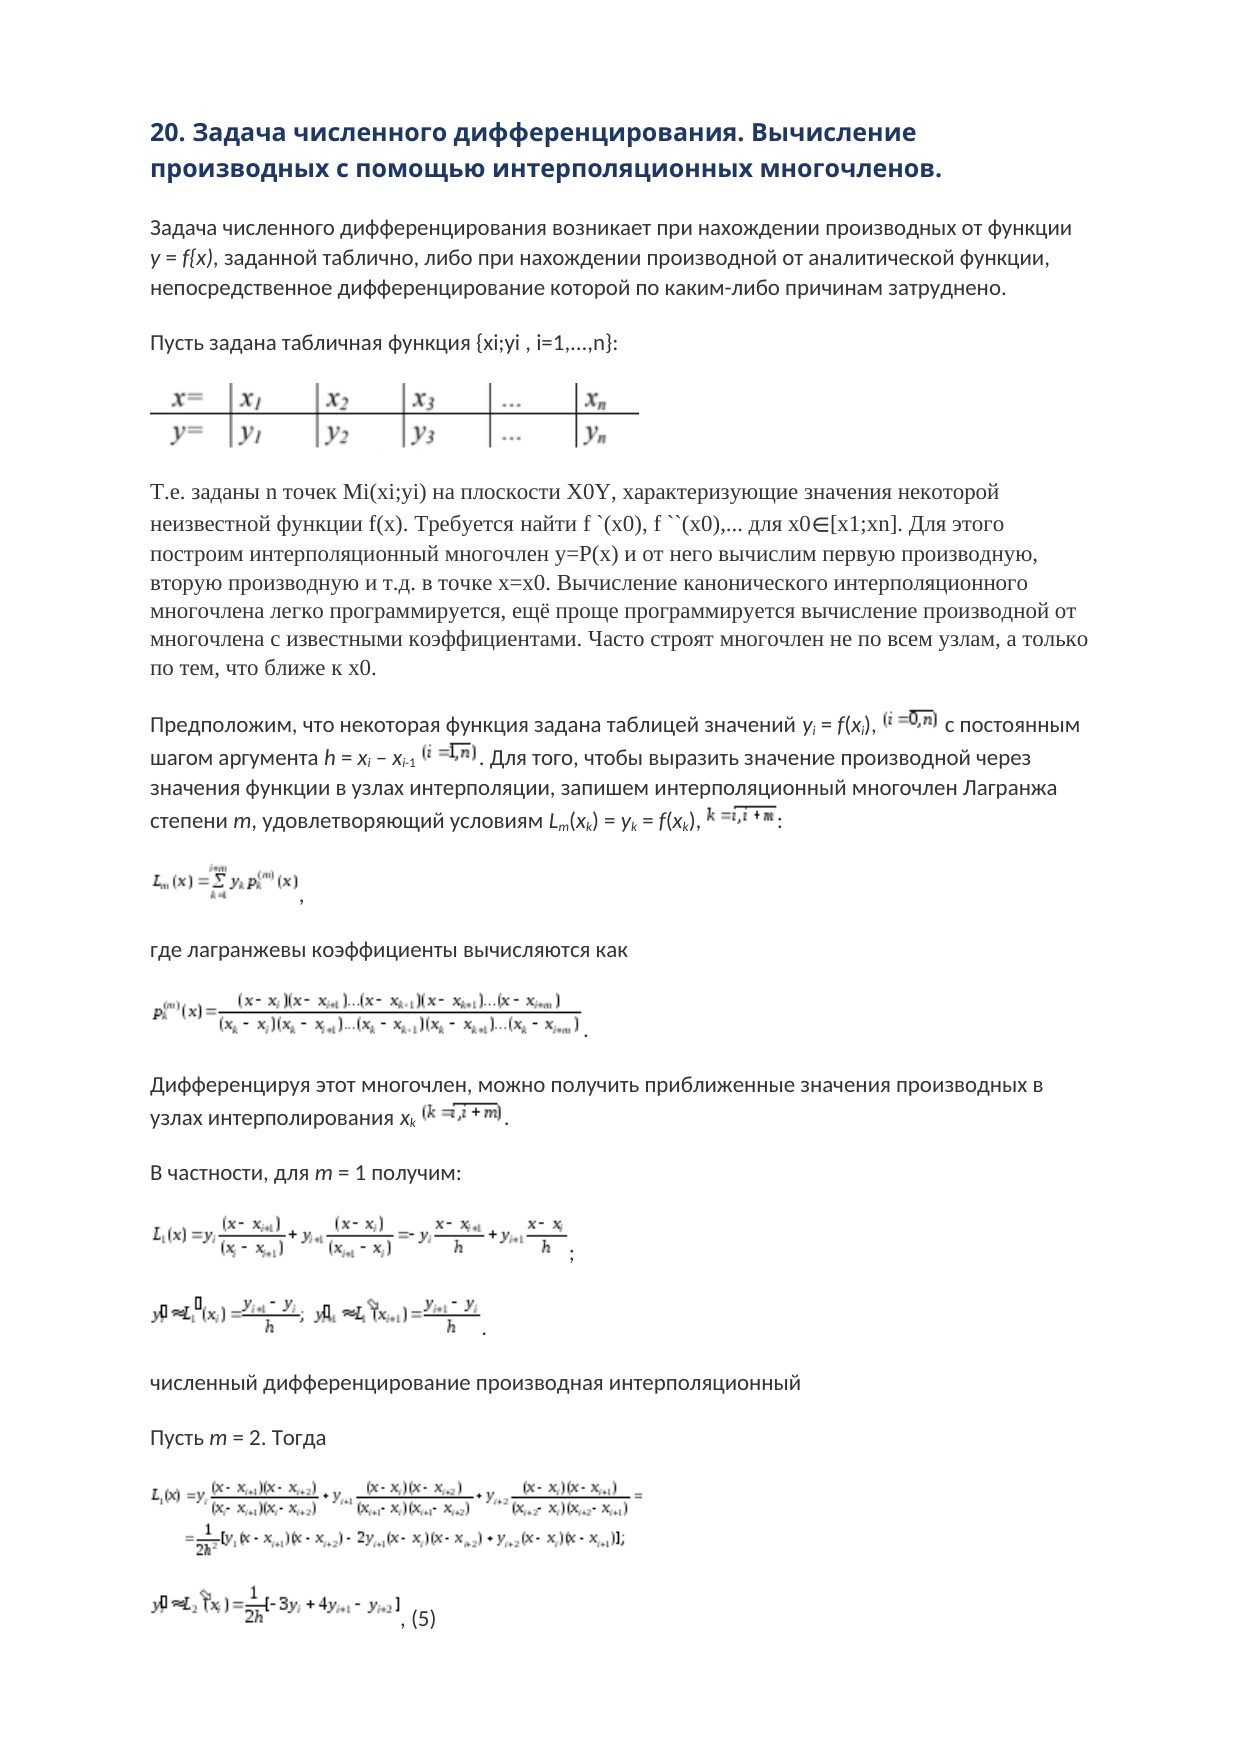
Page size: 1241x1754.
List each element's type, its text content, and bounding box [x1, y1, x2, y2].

picture [150, 383, 639, 451]
subtitle 20. Задача численного дифференцирования. Вычисление производных с помощью интерполяционных многочленов. [150, 114, 1090, 185]
picture [150, 1583, 400, 1626]
picture [150, 1213, 569, 1261]
text Дифференцируя этот многочлен, можно получить приближенные значения производных в узлах интерполирования xk . [150, 1070, 1153, 1131]
picture [150, 861, 299, 902]
picture [150, 990, 583, 1037]
text , [150, 861, 1153, 908]
picture [150, 1293, 482, 1336]
text Пусть m = 2. Тогда [150, 1423, 1153, 1451]
picture [421, 740, 479, 766]
picture [706, 803, 777, 829]
text Пусть задана табличная функция {xi;yi , i=1,...,n}: [150, 328, 1090, 356]
text численный дифференцирование производная интерполяционный [150, 1368, 1153, 1396]
text где лагранжевы коэффициенты вычисляются как [150, 935, 1153, 963]
text В частности, для m = 1 получим: [150, 1158, 1153, 1186]
picture [420, 1100, 504, 1126]
text Т.е. заданы n точек Мi(xi;yi) на плоскости X0Y, характеризующие значения некоторой неизвестной функции f(x). Требуется найти f `(x0), f ``(x0),... для x0∈[x1;xn]. Для этого построим интерполяционный многочлен y=P(x) и от него вычислим первую производную, вторую производную и т.д. в точке х=х0. Вычисление канонического интерполяционного многочлена легко программируется, ещё проще программируется вычисление производной от многочлена с известными коэффициентами. Часто строят многочлен не по всем узлам, а только по тем, что ближе к х0. [150, 478, 1090, 680]
picture [881, 707, 940, 733]
text Задача численного дифференцирования возникает при нахождении производных от функции у = f{x), заданной таблично, либо при нахождении производной от аналитической функции, непосредственное дифференцирование которой по каким-либо причинам затруднено. [150, 213, 1090, 301]
text Предположим, что некоторая функция задана таблицей значений yi = f(xi), с постоянным шагом аргумента h = xi – xi-1 . Для того, чтобы выразить значение производной через значения функции в узлах интерполяции, запишем интерполяционный многочлен Лагранжа степени m, удовлетворяющий условиям Lm(xk) = yk = f(xk), : [150, 707, 1153, 834]
picture [150, 1478, 643, 1557]
text , (5) [150, 1584, 1153, 1632]
